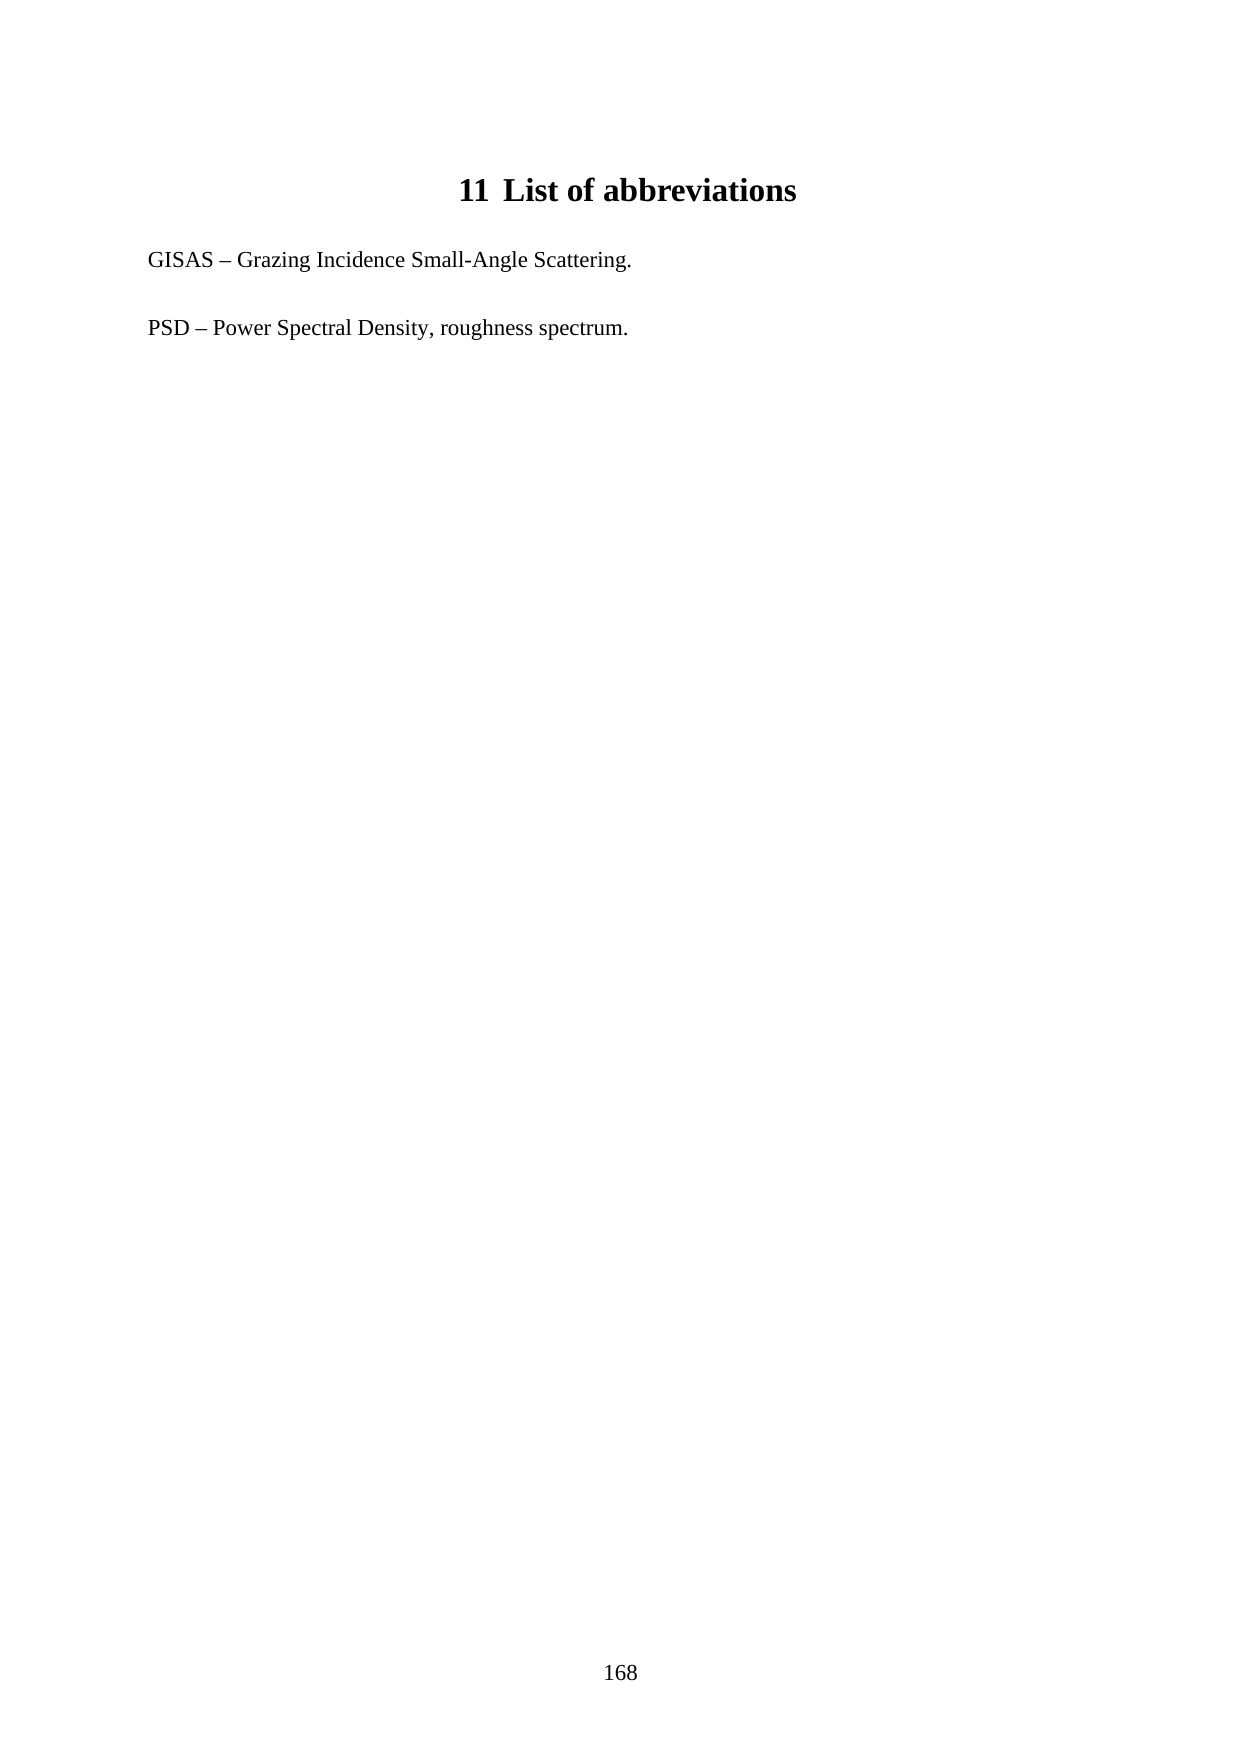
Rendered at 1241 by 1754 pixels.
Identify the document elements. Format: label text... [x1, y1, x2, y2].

text GISAS – Grazing Incidence Small-Angle Scattering. [148, 246, 1093, 273]
text PSD – Power Spectral Density, roughness spectrum. [148, 314, 1093, 340]
subtitle List of abbreviations [178, 170, 1093, 209]
